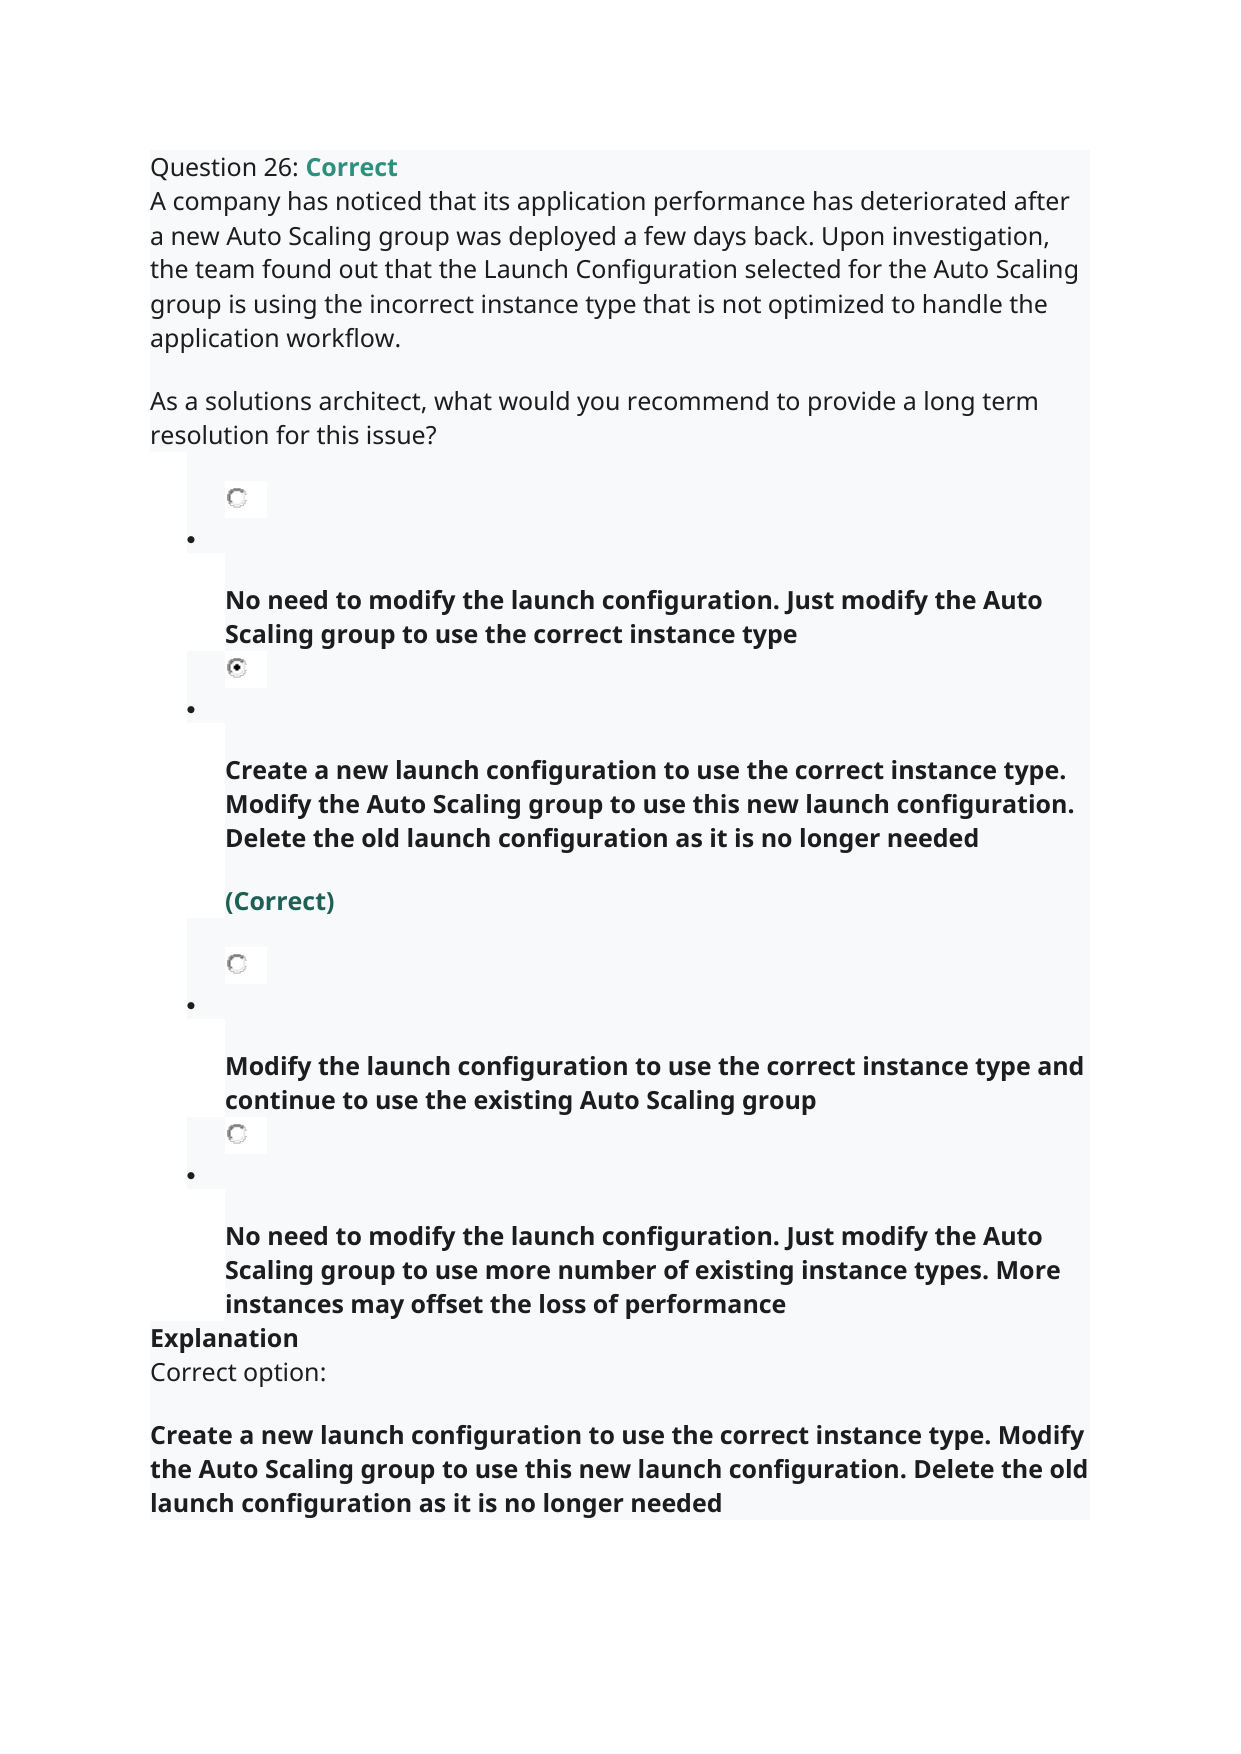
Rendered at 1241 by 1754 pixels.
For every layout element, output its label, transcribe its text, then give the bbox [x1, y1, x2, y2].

text As a solutions architect, what would you recommend to provide a long term resolution for this issue? [150, 383, 1090, 452]
text Create a new launch configuration to use the correct instance type. Modify the Auto Scaling group to use this new launch configuration. Delete the old launch configuration as it is no longer needed [150, 1418, 1090, 1520]
text Modify the launch configuration to use the correct instance type and continue to use the existing Auto Scaling group [225, 1048, 1090, 1117]
text Correct option: [150, 1354, 1090, 1389]
text Explanation [150, 1321, 1090, 1354]
text No need to modify the launch configuration. Just modify the Auto Scaling group to use more number of existing instance types. More instances may offset the loss of performance [225, 1218, 1090, 1321]
text (Correct) [225, 884, 1090, 918]
text A company has noticed that its application performance has deteriorated after a new Auto Scaling group was deployed a few days back. Upon investigation, the team found out that the Launch Configuration selected for the Auto Scaling group is using the incorrect instance type that is not optimized to handle the application workflow. [150, 184, 1090, 354]
text Create a new launch configuration to use the correct instance type. Modify the Auto Scaling group to use this new launch configuration. Delete the old launch configuration as it is no longer needed [225, 752, 1090, 854]
text No need to modify the launch configuration. Just modify the Auto Scaling group to use the correct instance type [225, 582, 1090, 651]
text Question 26: Correct [150, 150, 1090, 184]
